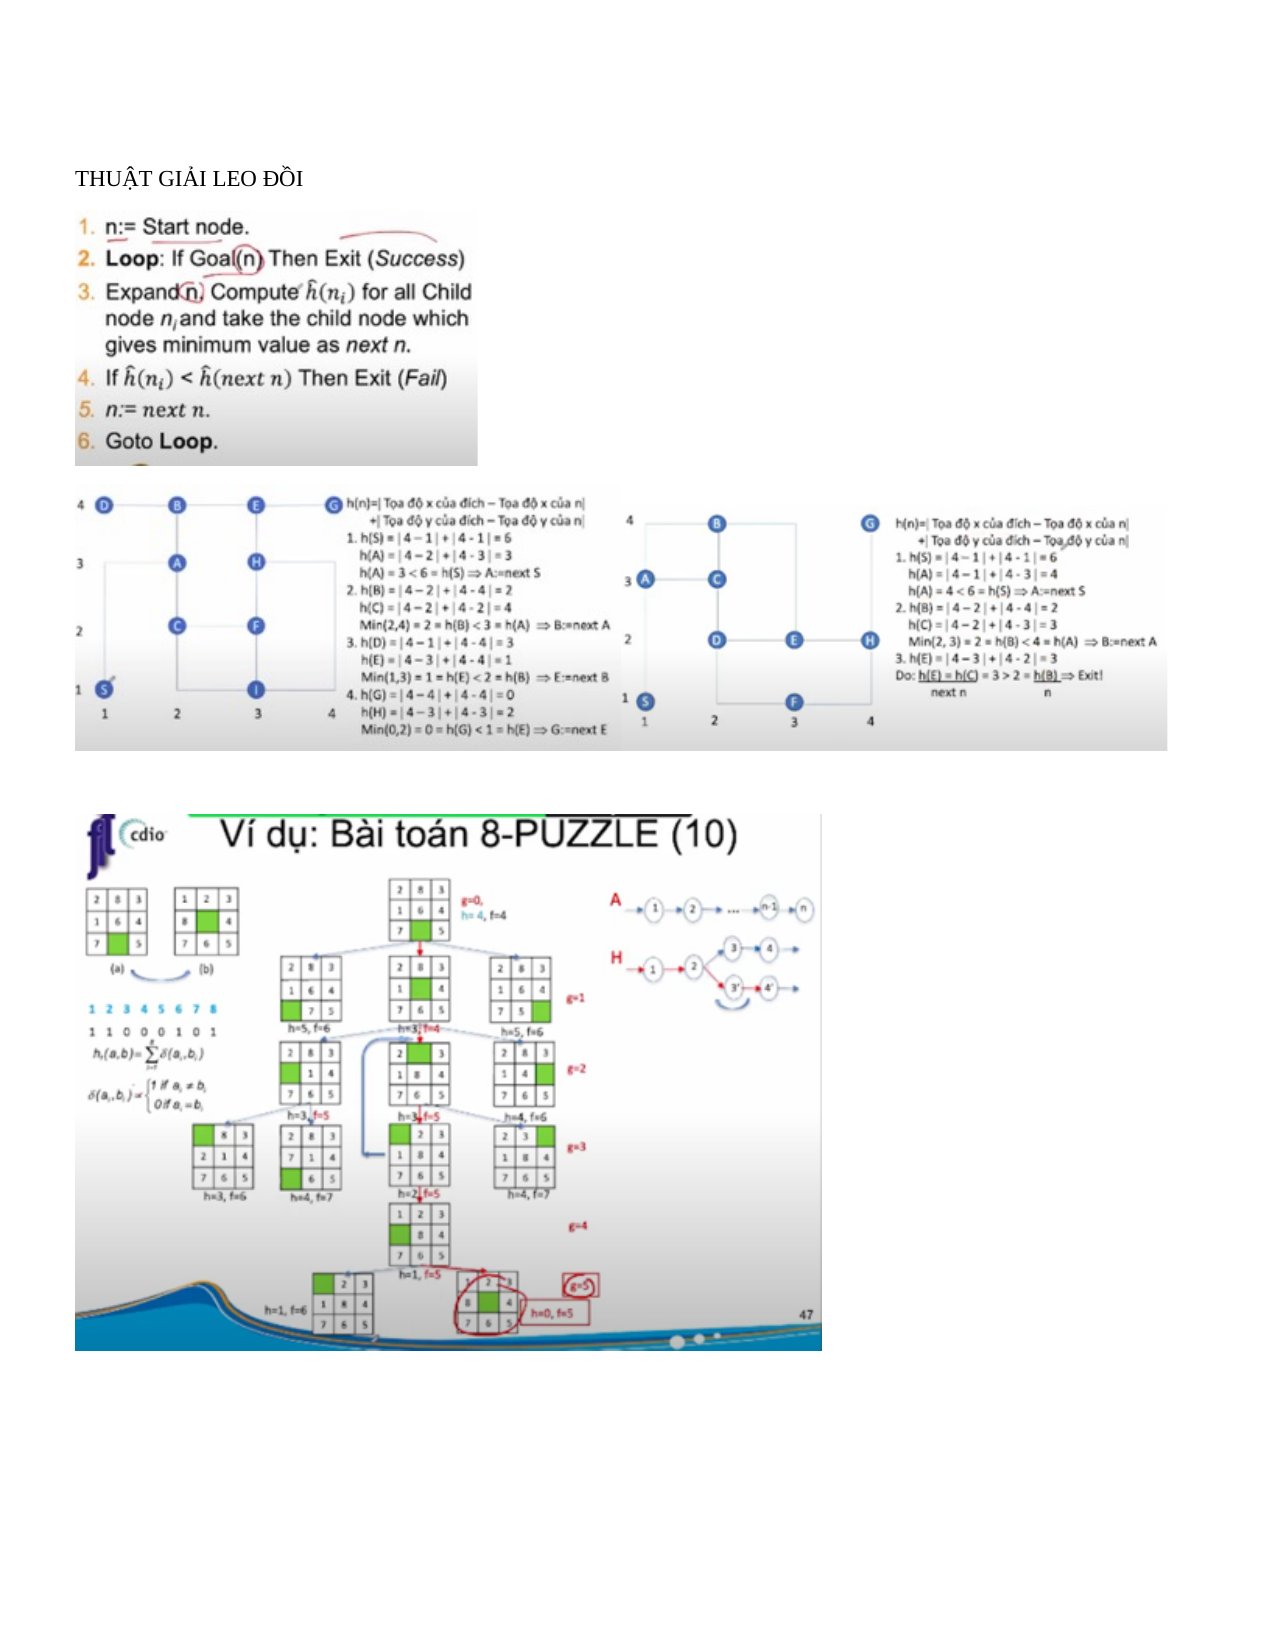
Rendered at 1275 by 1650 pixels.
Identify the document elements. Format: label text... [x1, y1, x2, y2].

text THUẬT GIẢI LEO ĐỒI [75, 165, 1200, 192]
picture [75, 210, 478, 466]
picture [75, 484, 1168, 751]
picture [75, 814, 822, 1351]
